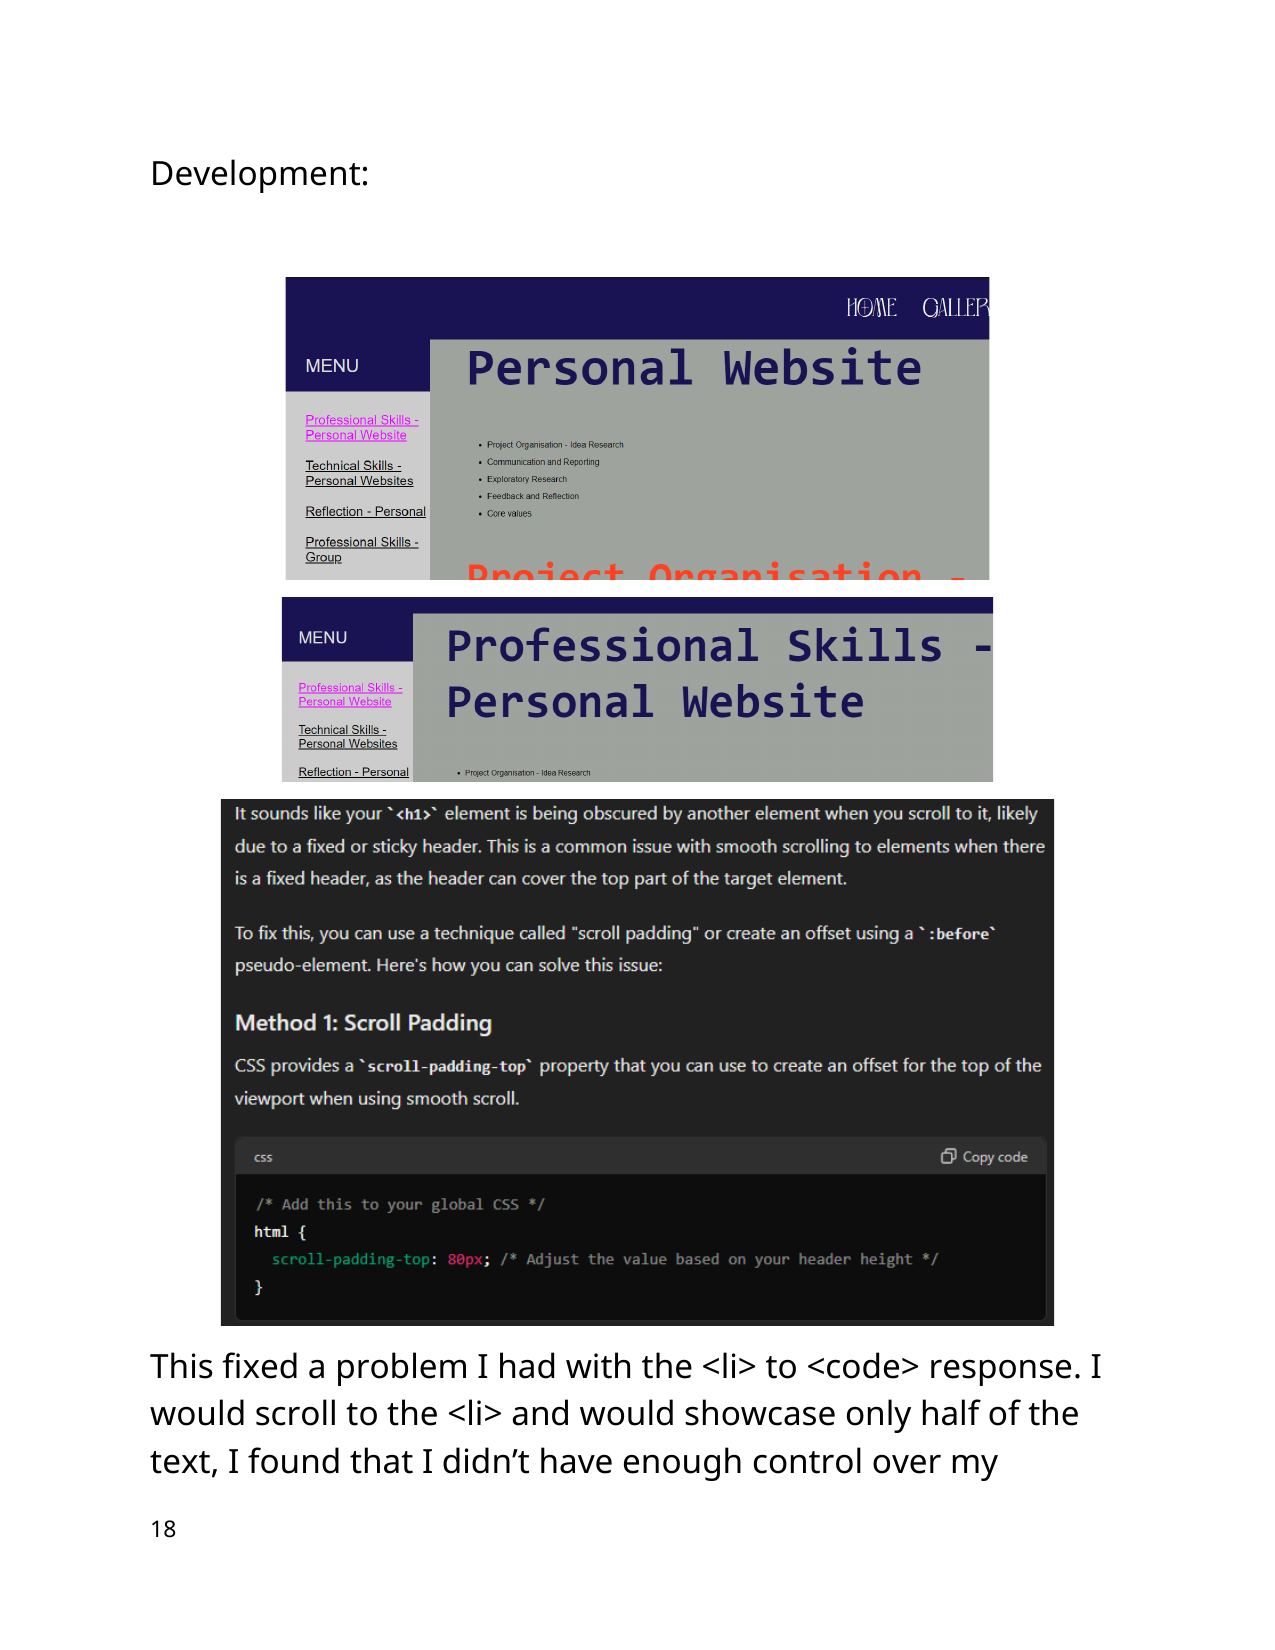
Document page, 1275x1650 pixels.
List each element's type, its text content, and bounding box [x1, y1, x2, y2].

picture [285, 277, 990, 580]
picture [220, 799, 1055, 1326]
picture [281, 597, 994, 782]
text Development: [150, 150, 1125, 195]
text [150, 1343, 1125, 1483]
